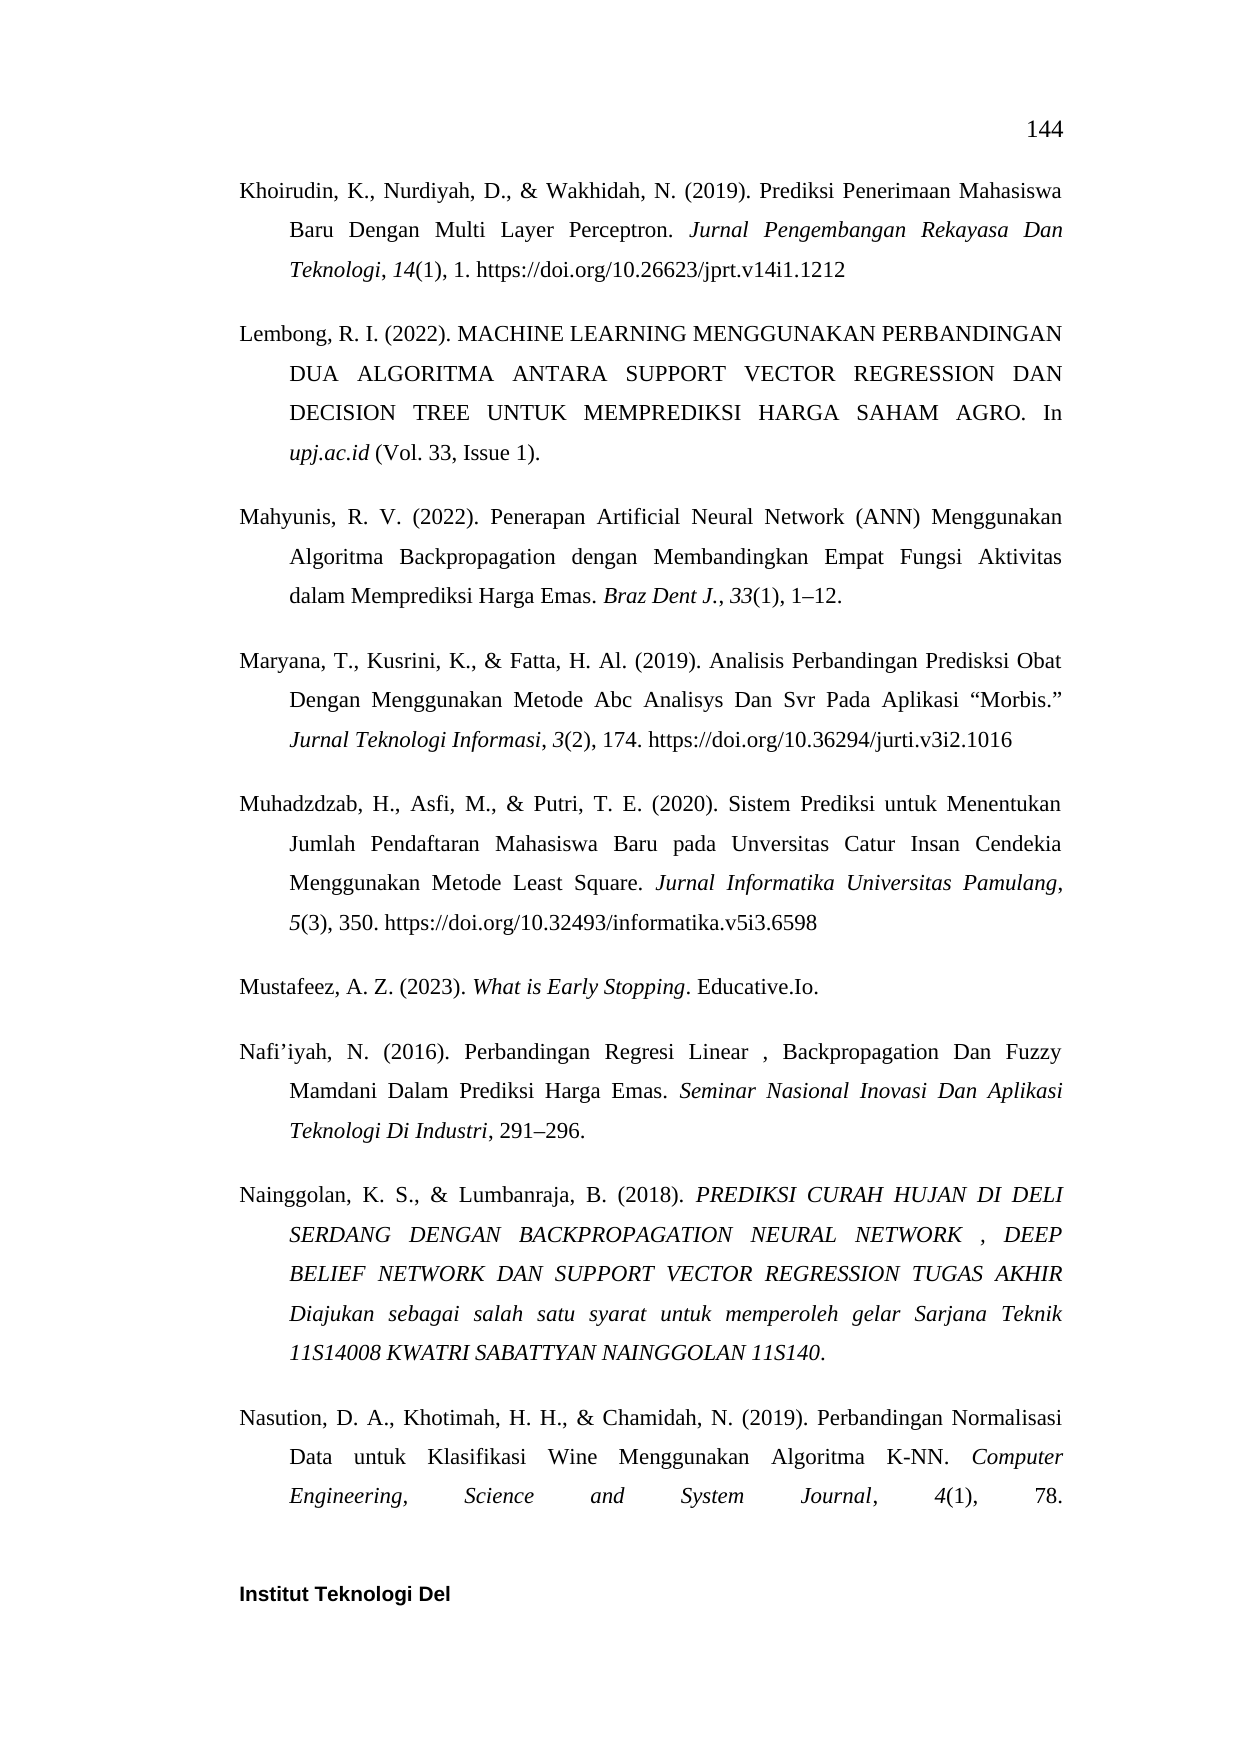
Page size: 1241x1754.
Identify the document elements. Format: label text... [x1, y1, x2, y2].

text Muhadzdzab, H., Asfi, M., & Putri, T. E. (2020). Sistem Prediksi untuk Menentukan Jumlah Pendaftaran Mahasiswa Baru pada Unversitas Catur Insan Cendekia Menggunakan Metode Least Square. Jurnal Informatika Universitas Pamulang, 5(3), 350. https://doi.org/10.32493/informatika.v5i3.6598 [239, 790, 1063, 935]
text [239, 1403, 1063, 1509]
text Lembong, R. I. (2022). MACHINE LEARNING MENGGUNAKAN PERBANDINGAN DUA ALGORITMA ANTARA SUPPORT VECTOR REGRESSION DAN DECISION TREE UNTUK MEMPREDIKSI HARGA SAHAM AGRO. In upj.ac.id (Vol. 33, Issue 1). [239, 321, 1063, 465]
text Nafi’iyah, N. (2016). Perbandingan Regresi Linear , Backpropagation Dan Fuzzy Mamdani Dalam Prediksi Harga Emas. Seminar Nasional Inovasi Dan Aplikasi Teknologi Di Industri, 291–296. [239, 1038, 1063, 1143]
text Mahyunis, R. V. (2022). Penerapan Artificial Neural Network (ANN) Menggunakan Algoritma Backpropagation dengan Membandingkan Empat Fungsi Aktivitas dalam Memprediksi Harga Emas. Braz Dent J., 33(1), 1–12. [239, 503, 1063, 609]
text Maryana, T., Kusrini, K., & Fatta, H. Al. (2019). Analisis Perbandingan Predisksi Obat Dengan Menggunakan Metode Abc Analisys Dan Svr Pada Aplikasi “Morbis.” Jurnal Teknologi Informasi, 3(2), 174. https://doi.org/10.36294/jurti.v3i2.1016 [239, 647, 1063, 752]
text Khoirudin, K., Nurdiyah, D., & Wakhidah, N. (2019). Prediksi Penerimaan Mahasiswa Baru Dengan Multi Layer Perceptron. Jurnal Pengembangan Rekayasa Dan Teknologi, 14(1), 1. https://doi.org/10.26623/jprt.v14i1.1212 [239, 177, 1063, 282]
text Nainggolan, K. S., & Lumbanraja, B. (2018). PREDIKSI CURAH HUJAN DI DELI SERDANG DENGAN BACKPROPAGATION NEURAL NETWORK , DEEP BELIEF NETWORK DAN SUPPORT VECTOR REGRESSION TUGAS AKHIR Diajukan sebagai salah satu syarat untuk memperoleh gelar Sarjana Teknik 11S14008 KWATRI SABATTYAN NAINGGOLAN 11S140. [239, 1181, 1063, 1365]
text Mustafeez, A. Z. (2023). What is Early Stopping. Educative.Io. [239, 973, 1063, 999]
